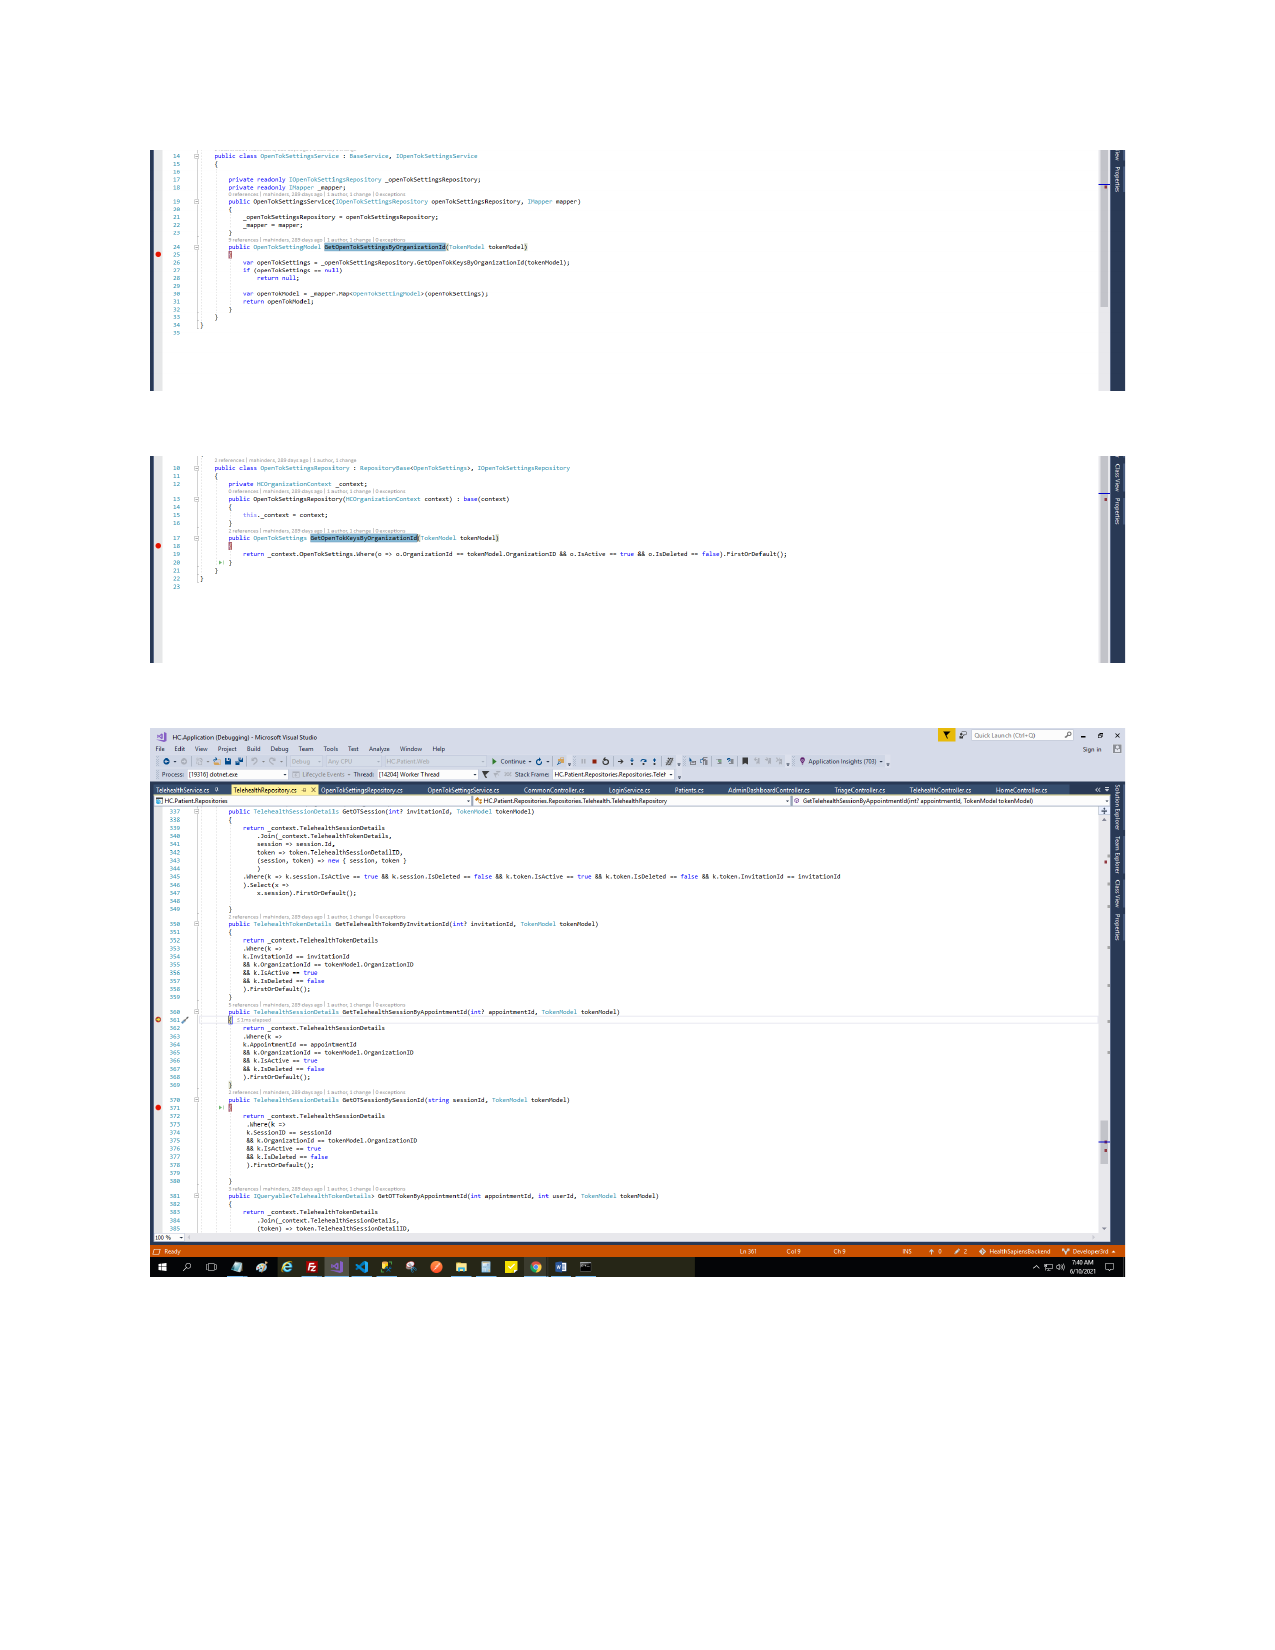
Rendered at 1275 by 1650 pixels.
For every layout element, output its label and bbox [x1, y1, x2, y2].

picture [150, 728, 1125, 1277]
picture [150, 150, 1125, 391]
picture [150, 456, 1125, 663]
